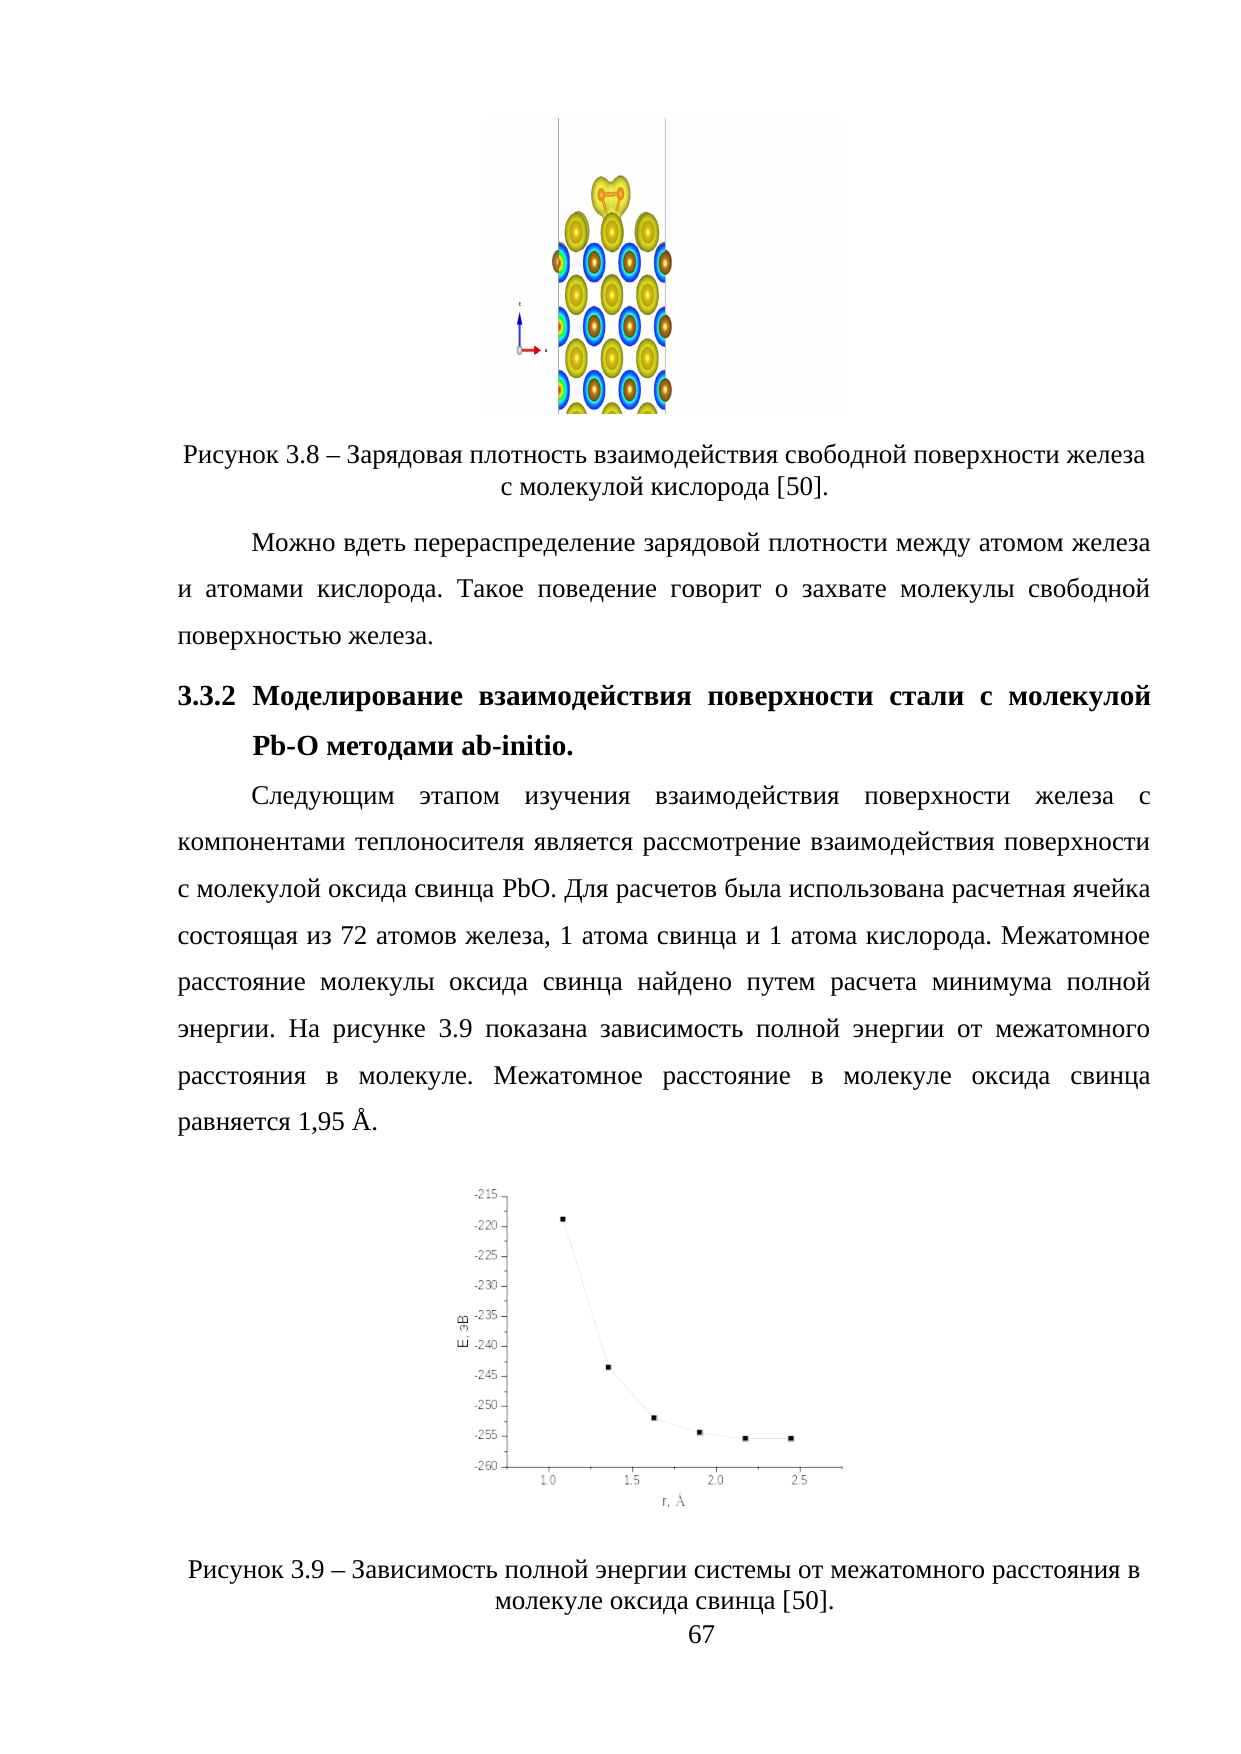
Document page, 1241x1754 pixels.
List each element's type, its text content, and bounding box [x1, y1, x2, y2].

subtitle Моделирование взаимодействия поверхности стали с молекулой Pb-O методами ab-initio. [177, 678, 1152, 762]
text Рисунок 3.9 – Зависимость полной энергии системы от межатомного расстояния в молекуле оксида свинца [50]. [177, 1553, 1152, 1616]
text Рисунок 3.8 – Зарядовая плотность взаимодействия свободной поверхности железа с молекулой кислорода [50]. [177, 438, 1152, 501]
picture [483, 118, 846, 414]
text Можно вдеть перераспределение зарядовой плотности между атомом железа и атомами кислорода. Такое поведение говорит о захвате молекулы свободной поверхностью железа. [177, 526, 1152, 650]
text Следующим этапом изучения взаимодействия поверхности железа с компонентами теплоносителя является рассмотрение взаимодействия поверхности с молекулой оксида свинца PbO. Для расчетов была использована расчетная ячейка состоящая из 72 атомов железа, 1 атома свинца и 1 атома кислорода. Межатомное расстояние молекулы оксида свинца найдено путем расчета минимума полной энергии. На рисунке 3.9 показана зависимость полной энергии от межатомного расстояния в молекуле. Межатомное расстояние в молекуле оксида свинца равняется 1,95 Å. [177, 779, 1152, 1137]
